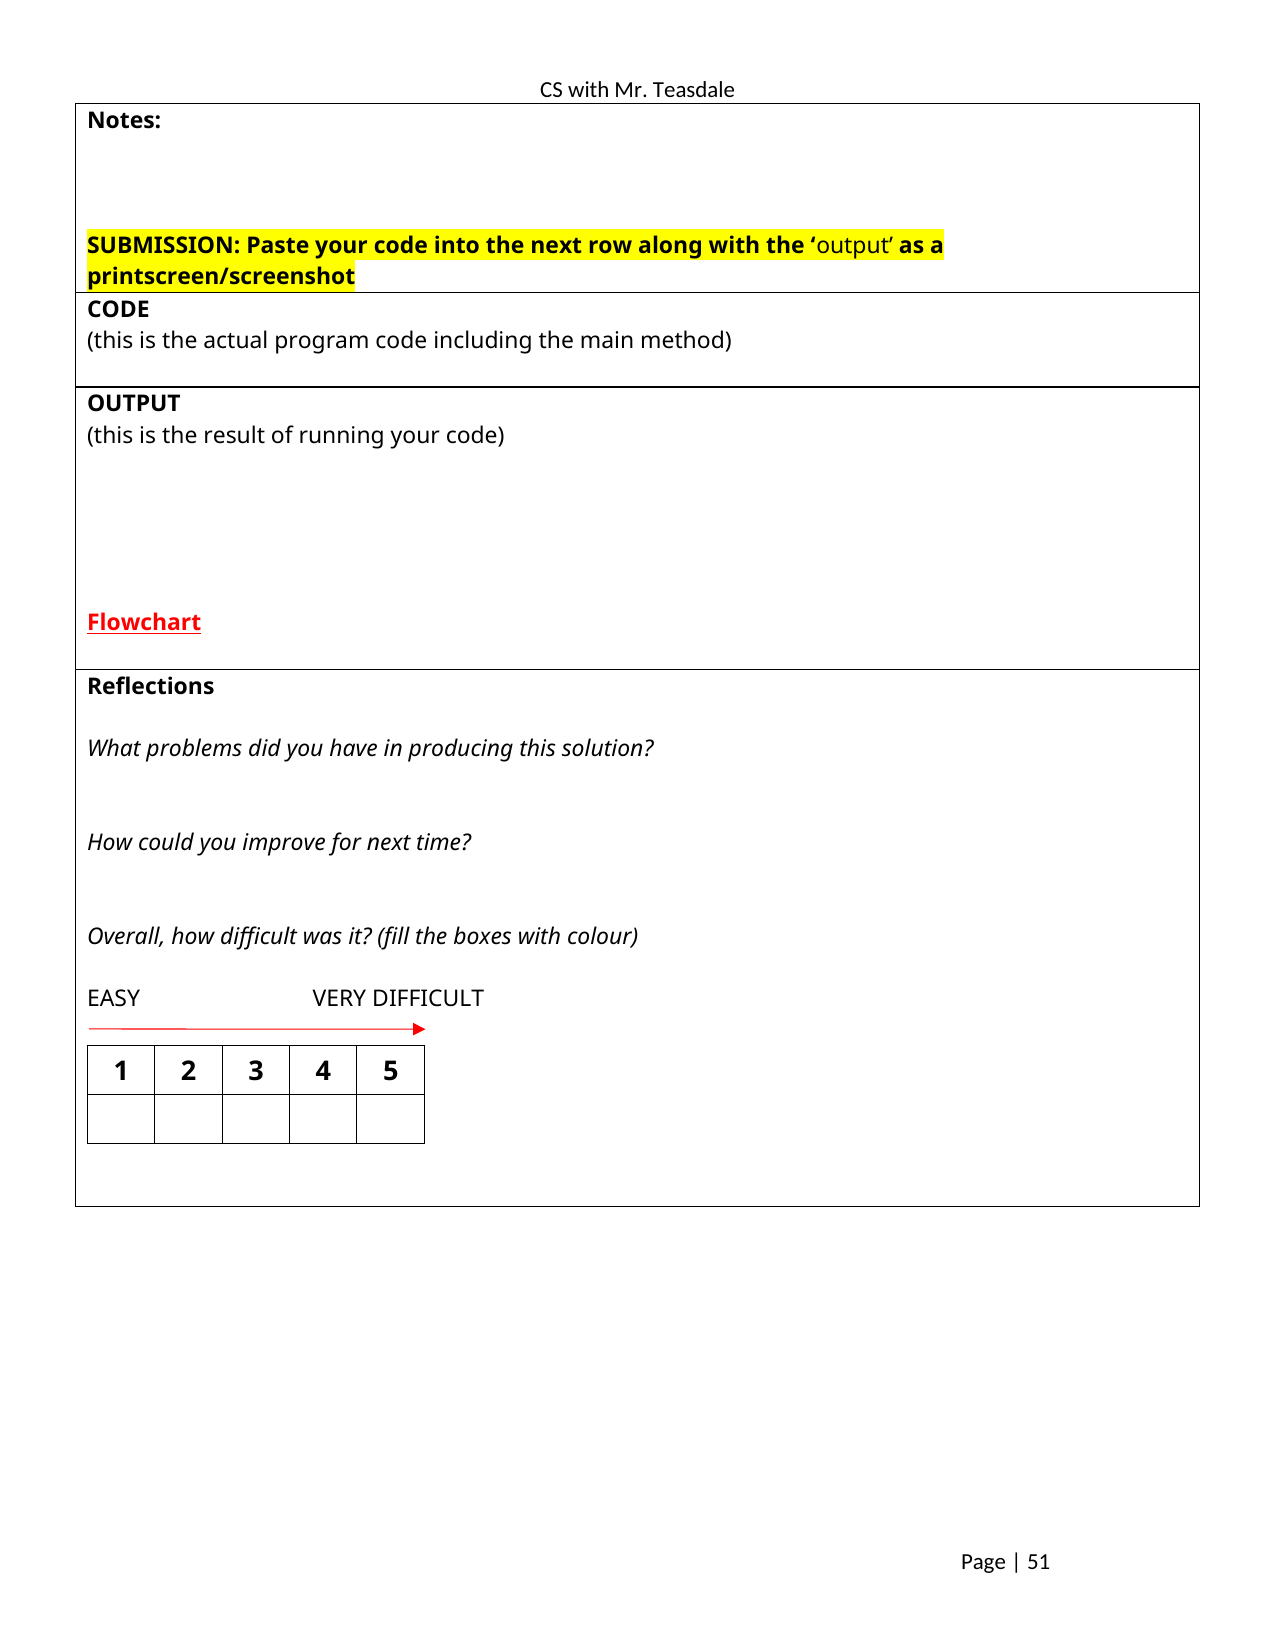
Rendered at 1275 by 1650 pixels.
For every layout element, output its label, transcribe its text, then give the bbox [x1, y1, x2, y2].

table_cell OUTPUT (this is the result of running your code) Flowchart [76, 388, 1199, 669]
table_cell CODE (this is the actual program code including the main method) [76, 293, 1199, 386]
table_header Notes: SUBMISSION: Paste your code into the next row along with the ‘output’ as a printscreen/screenshot [76, 104, 1199, 292]
table_cell Reflections What problems did you have in producing this solution? How could you improve for next time? Overall, how difficult was it? (fill the boxes with colour) EASY VERY DIFFICULT [76, 670, 1199, 1206]
